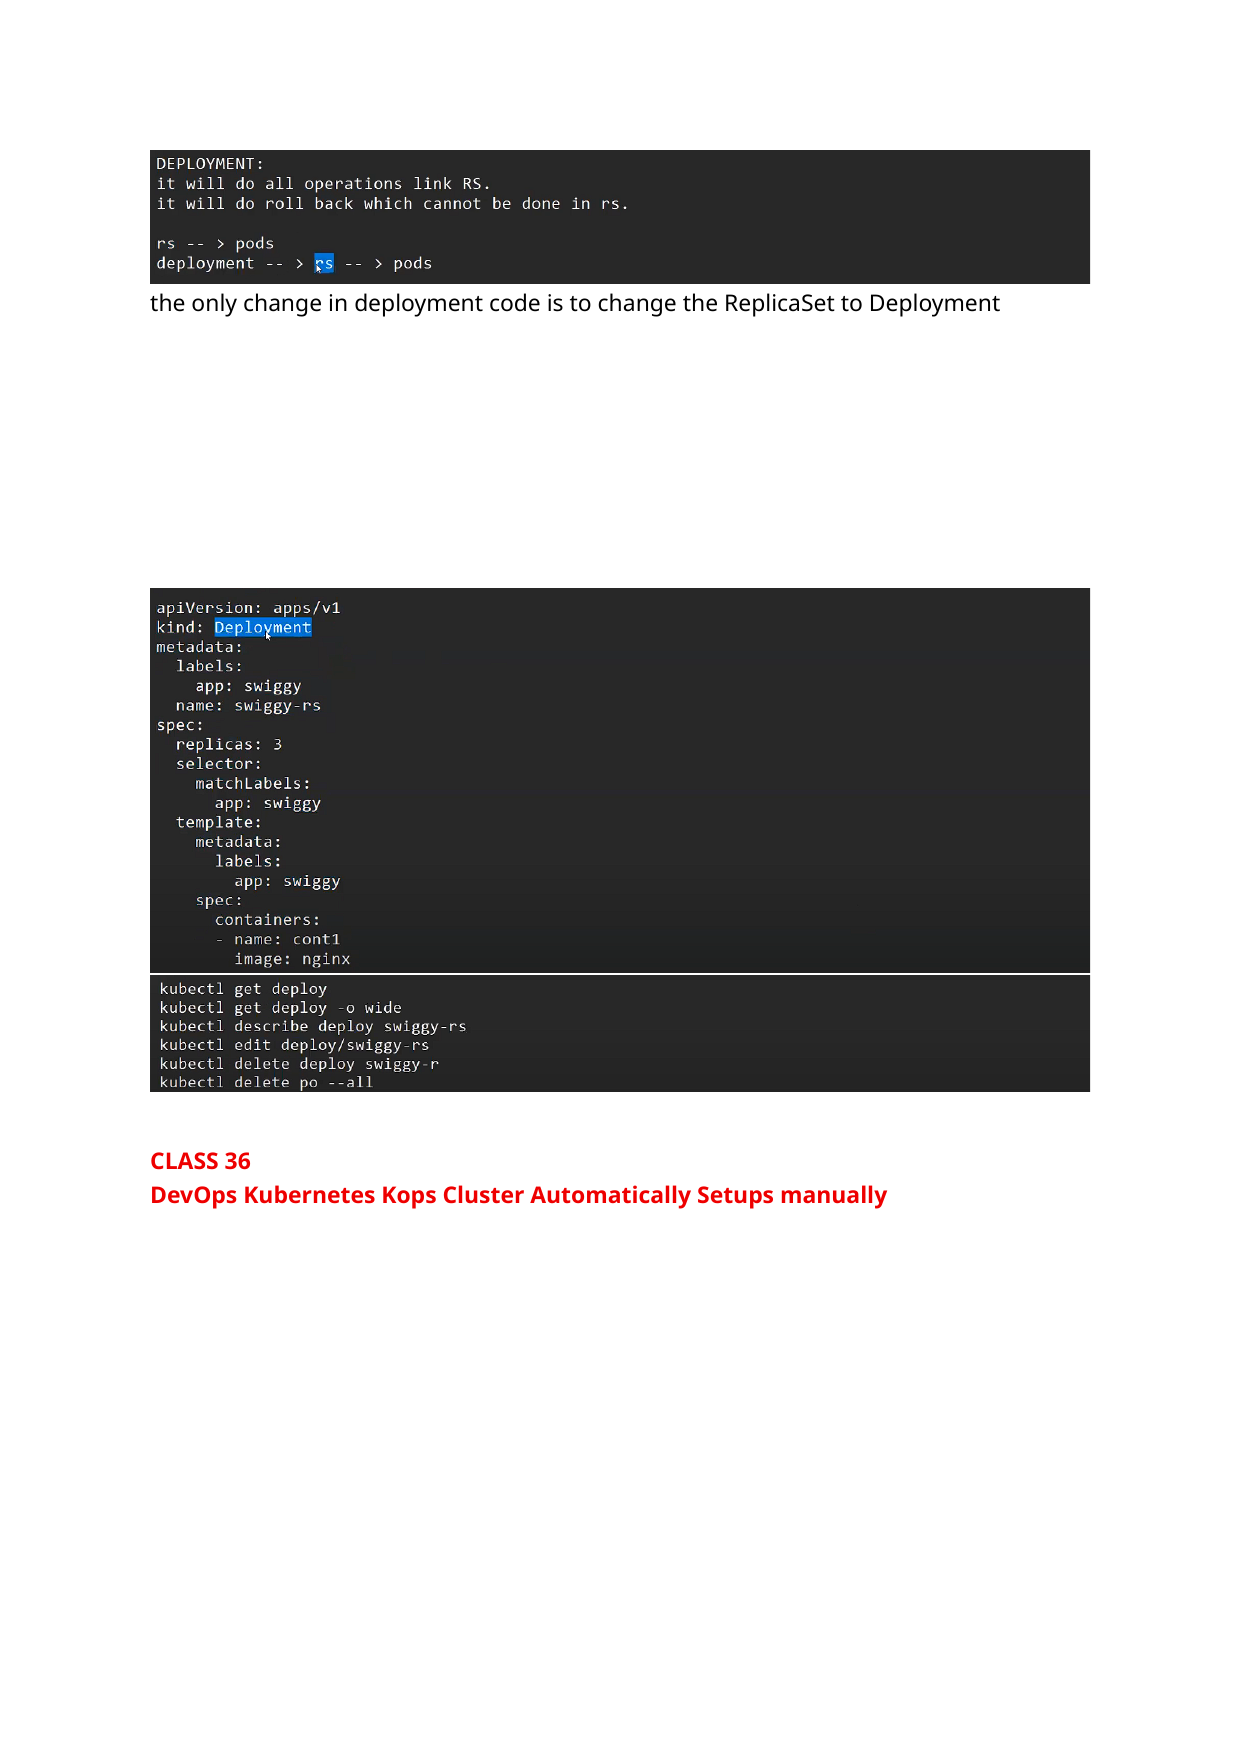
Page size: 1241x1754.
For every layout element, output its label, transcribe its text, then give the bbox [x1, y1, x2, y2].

picture [150, 588, 1091, 973]
text CLASS 36 DevOps Kubernetes Kops Cluster Automatically Setups manually [150, 1111, 1090, 1210]
picture [150, 975, 1091, 1092]
picture [150, 150, 1091, 284]
text the only change in deployment code is to change the ReplicaSet to Deployment [150, 284, 1090, 318]
